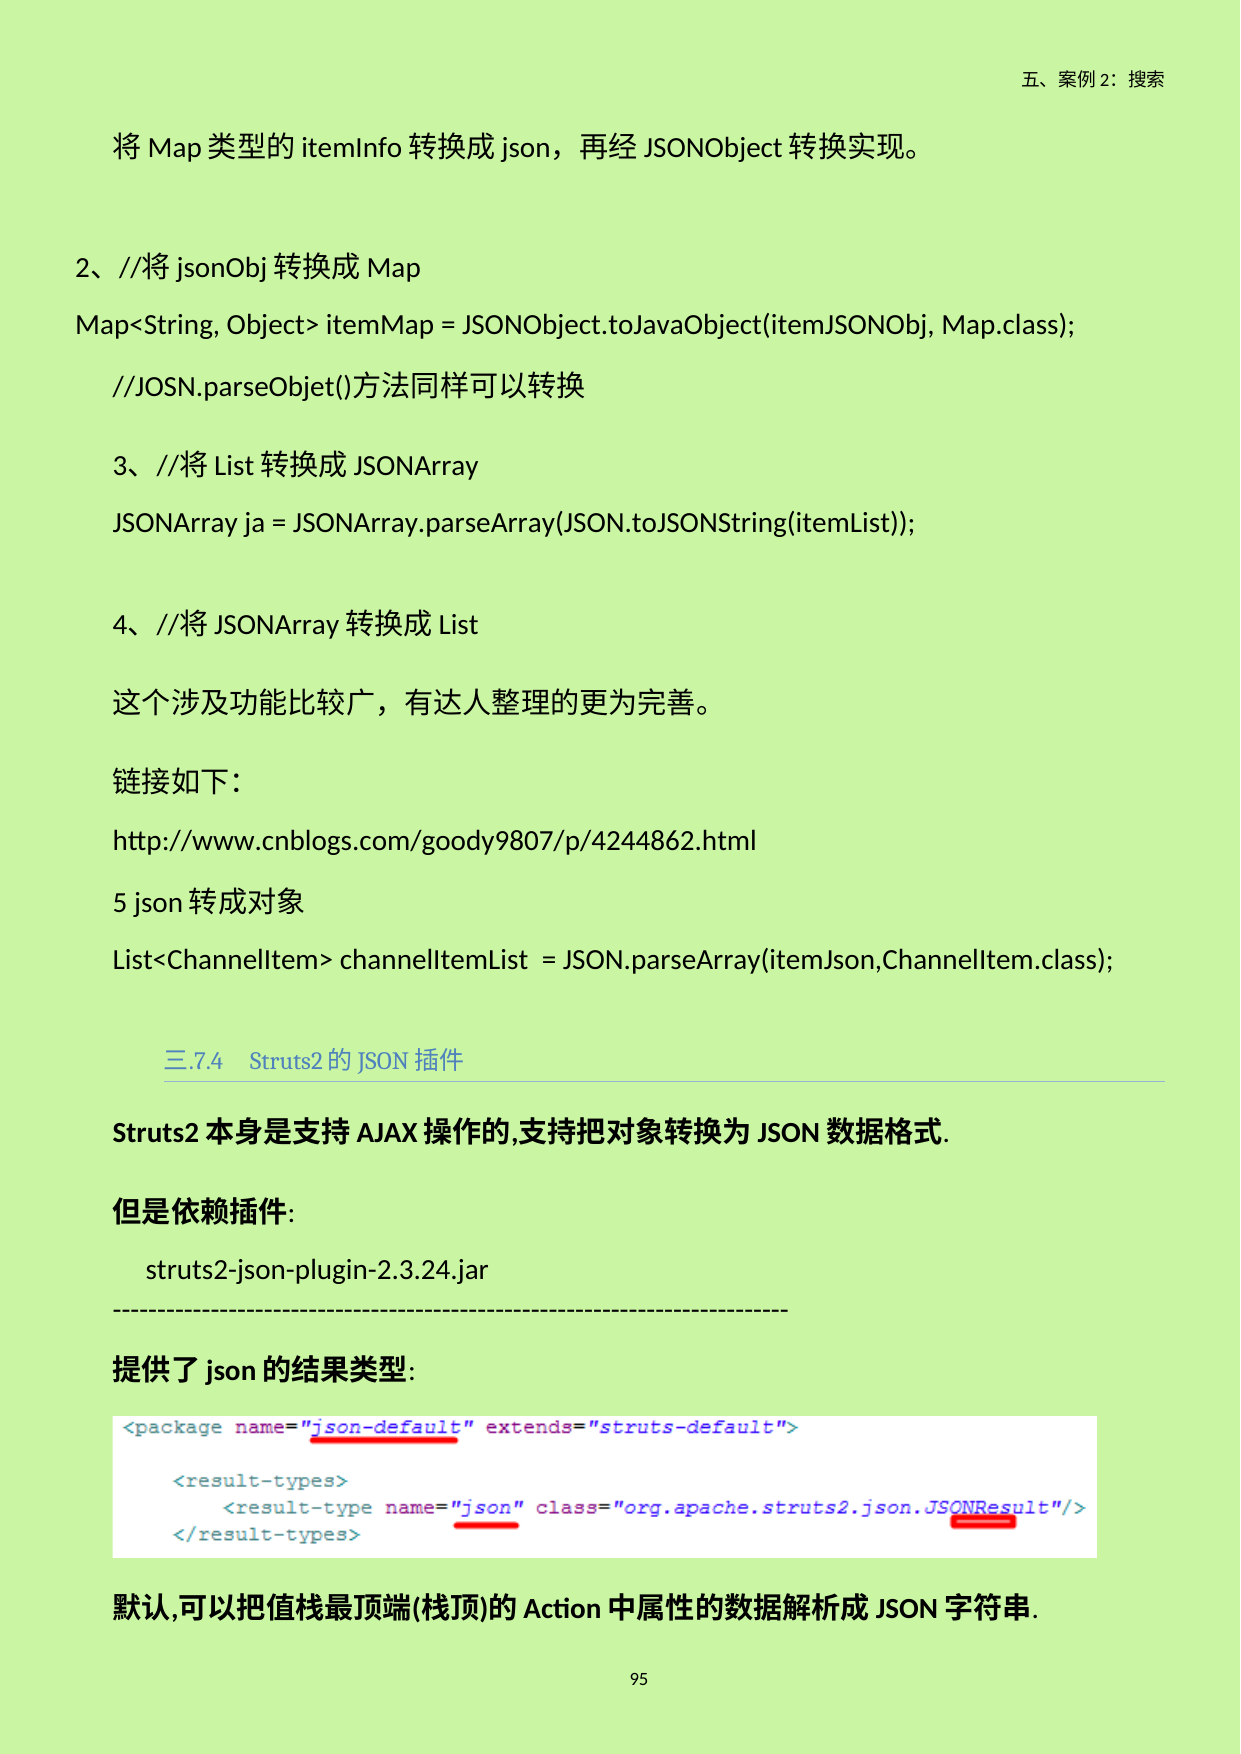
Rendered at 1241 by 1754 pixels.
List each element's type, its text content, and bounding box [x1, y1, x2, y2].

text List<ChannelItem> channelItemList = JSON.parseArray(itemJson,ChannelItem.class); [75, 939, 1165, 979]
text ---------------------------------------------------------------------------- [75, 1289, 1165, 1328]
text //JOSN.parseObjet()方法同样可以转换 [75, 344, 1165, 423]
text struts2-json-plugin-2.3.24.jar [75, 1249, 1165, 1289]
subtitle Struts2的JSON插件 [164, 1039, 1165, 1081]
text 提供了json的结果类型: [75, 1328, 1165, 1408]
text 默认,可以把值栈最顶端(栈顶)的Action中属性的数据解析成JSON字符串. [75, 1567, 1165, 1646]
text 5 json转成对象 [75, 859, 1165, 939]
text 3、//将List转换成JSONArray [75, 423, 1165, 502]
text 但是依赖插件: [75, 1170, 1165, 1249]
text 将Map类型的itemInfo转换成json，再经JSONObject转换实现。 2、//将jsonObj转换成Map Map<String, Object> itemMap = JSONObject.toJavaObject(itemJSONObj, Map.class); [75, 106, 1165, 344]
text 这个涉及功能比较广，有达人整理的更为完善。 [75, 661, 1165, 741]
text 链接如下： [75, 741, 1165, 820]
text 4、//将JSONArray转换成List [75, 582, 1165, 661]
picture [112, 1416, 1097, 1558]
text Struts2本身是支持AJAX操作的,支持把对象转换为JSON数据格式. [75, 1090, 1165, 1170]
text http://www.cnblogs.com/goody9807/p/4244862.html [75, 820, 1165, 859]
text JSONArray ja = JSONArray.parseArray(JSON.toJSONString(itemList)); [75, 502, 1165, 542]
